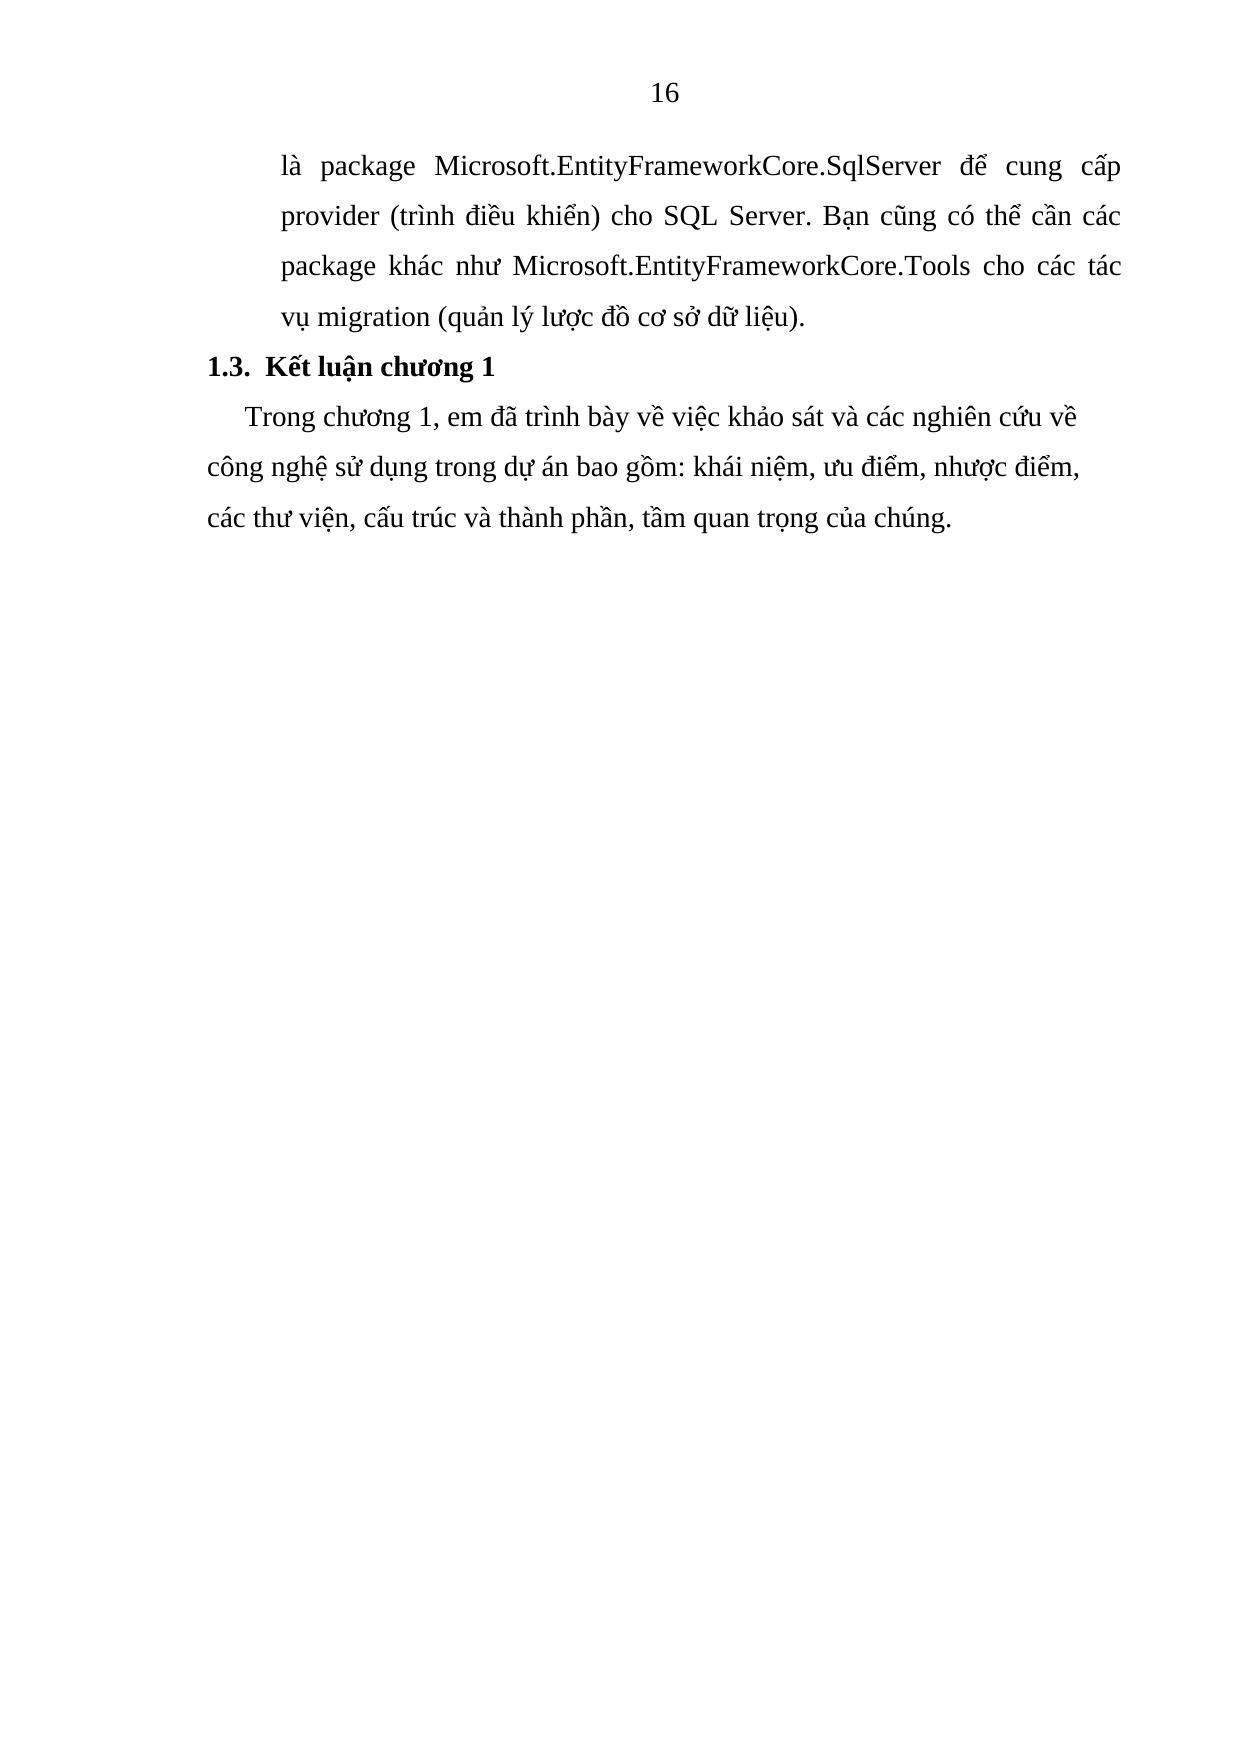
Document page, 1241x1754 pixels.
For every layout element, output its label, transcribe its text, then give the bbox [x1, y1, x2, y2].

text Trong chương 1, em đã trình bày về việc khảo sát và các nghiên cứu về công nghệ sử dụng trong dự án bao gồm: khái niệm, ưu điểm, nhược điểm, các thư viện, cấu trúc và thành phần, tầm quan trọng của chúng. [207, 399, 1122, 1338]
text Kết luận chương 1 [207, 349, 1122, 382]
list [243, 148, 1122, 332]
